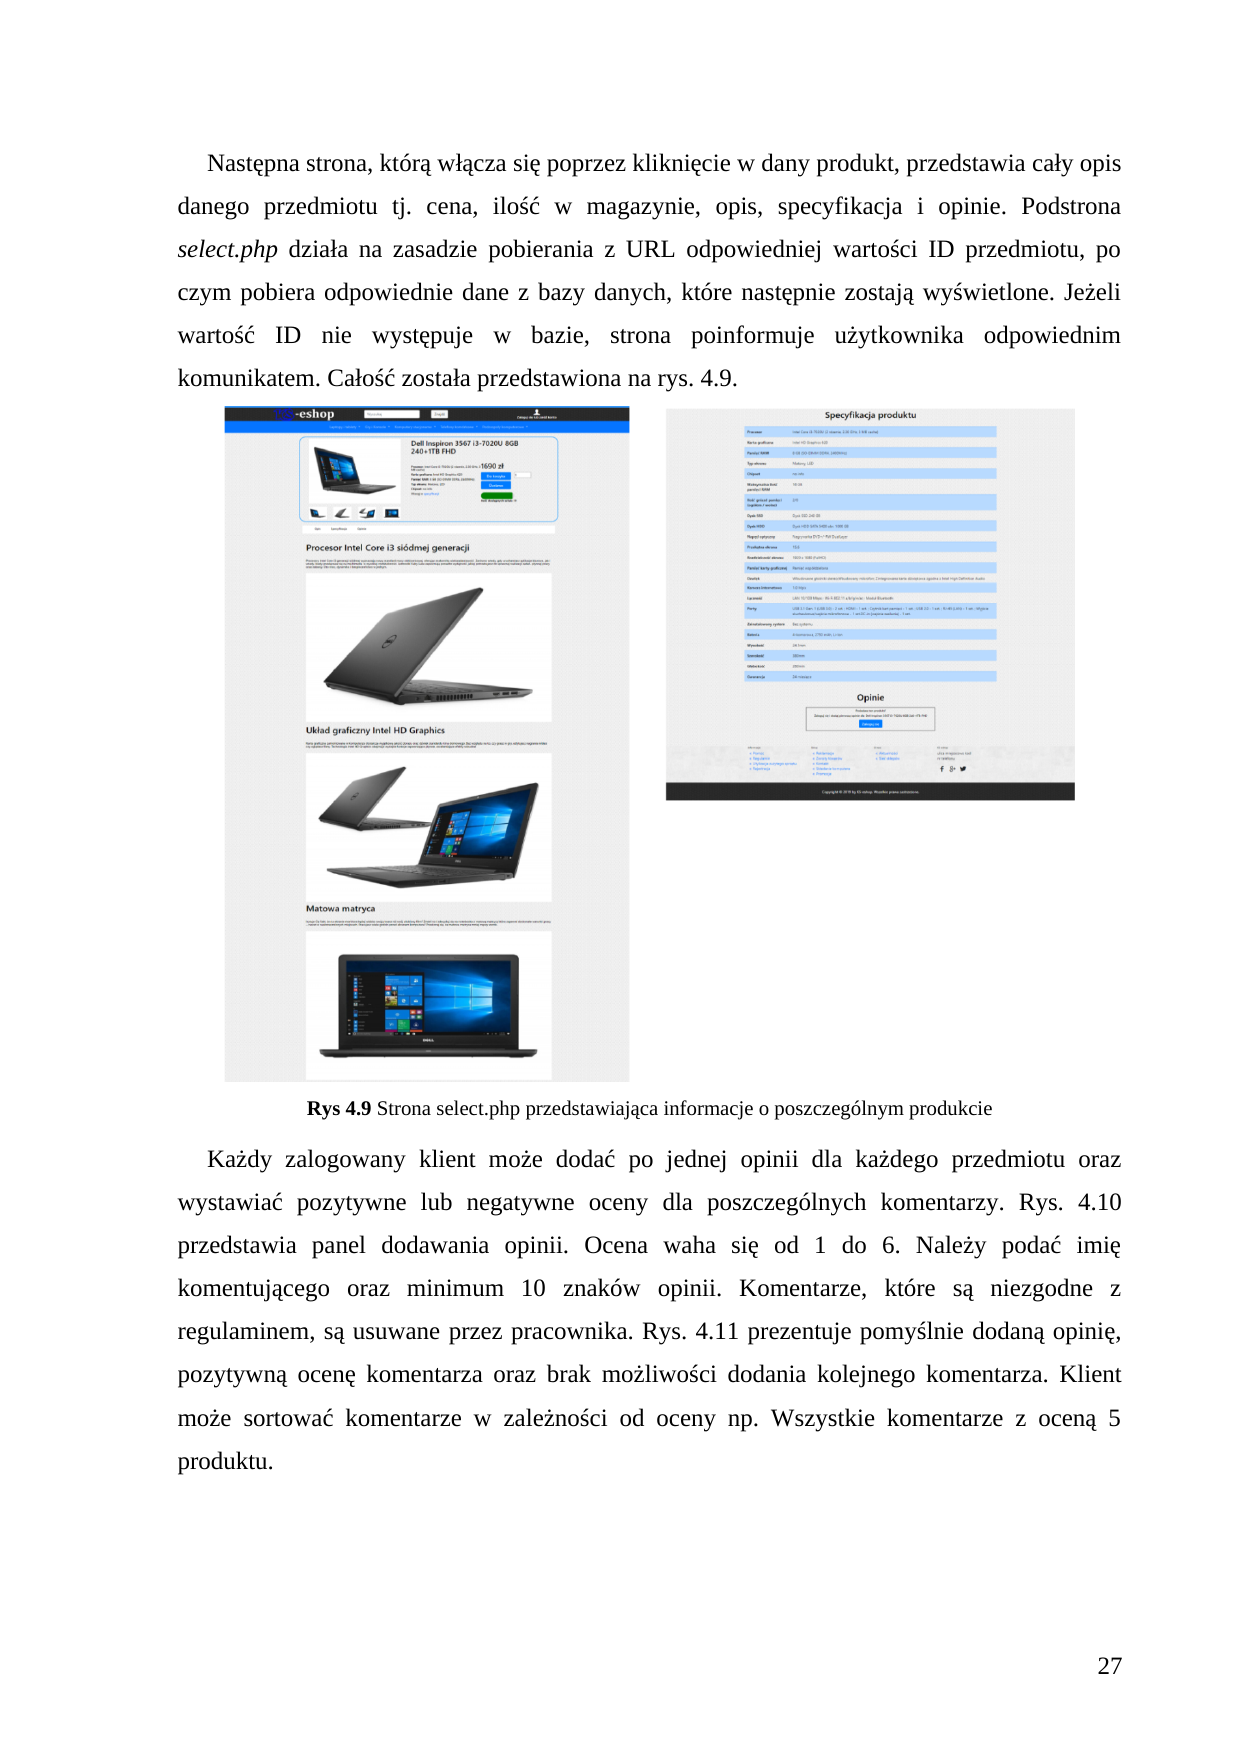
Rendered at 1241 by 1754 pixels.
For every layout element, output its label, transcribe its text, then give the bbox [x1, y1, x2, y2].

text Rys 4.9 Strona select.php przedstawiająca informacje o poszczególnym produkcie [177, 1096, 1122, 1120]
picture [224, 406, 1075, 1082]
text Każdy zalogowany klient może dodać po jednej opinii dla każdego przedmiotu oraz wystawiać pozytywne lub negatywne oceny dla poszczególnych komentarzy. Rys. 4.10 przedstawia panel dodawania opinii. Ocena waha się od 1 do 6. Należy podać imię komentującego oraz minimum 10 znaków opinii. Komentarze, które są niezgodne z regulaminem, są usuwane przez pracownika. Rys. 4.11 prezentuje pomyślnie dodaną opinię, pozytywną ocenę komentarza oraz brak możliwości dodania kolejnego komentarza. Klient może sortować komentarze w zależności od oceny np. Wszystkie komentarze z oceną 5 produktu. [177, 1144, 1122, 1474]
text Następna strona, którą włącza się poprzez kliknięcie w dany produkt, przedstawia cały opis danego przedmiotu tj. cena, ilość w magazynie, opis, specyfikacja i opinie. Podstrona select.php działa na zasadzie pobierania z URL odpowiedniej wartości ID przedmiotu, po czym pobiera odpowiednie dane z bazy danych, które następnie zostają wyświetlone. Jeżeli wartość ID nie występuje w bazie, strona poinformuje użytkownika odpowiednim komunikatem. Całość została przedstawiona na rys. 4.9. [177, 148, 1122, 392]
